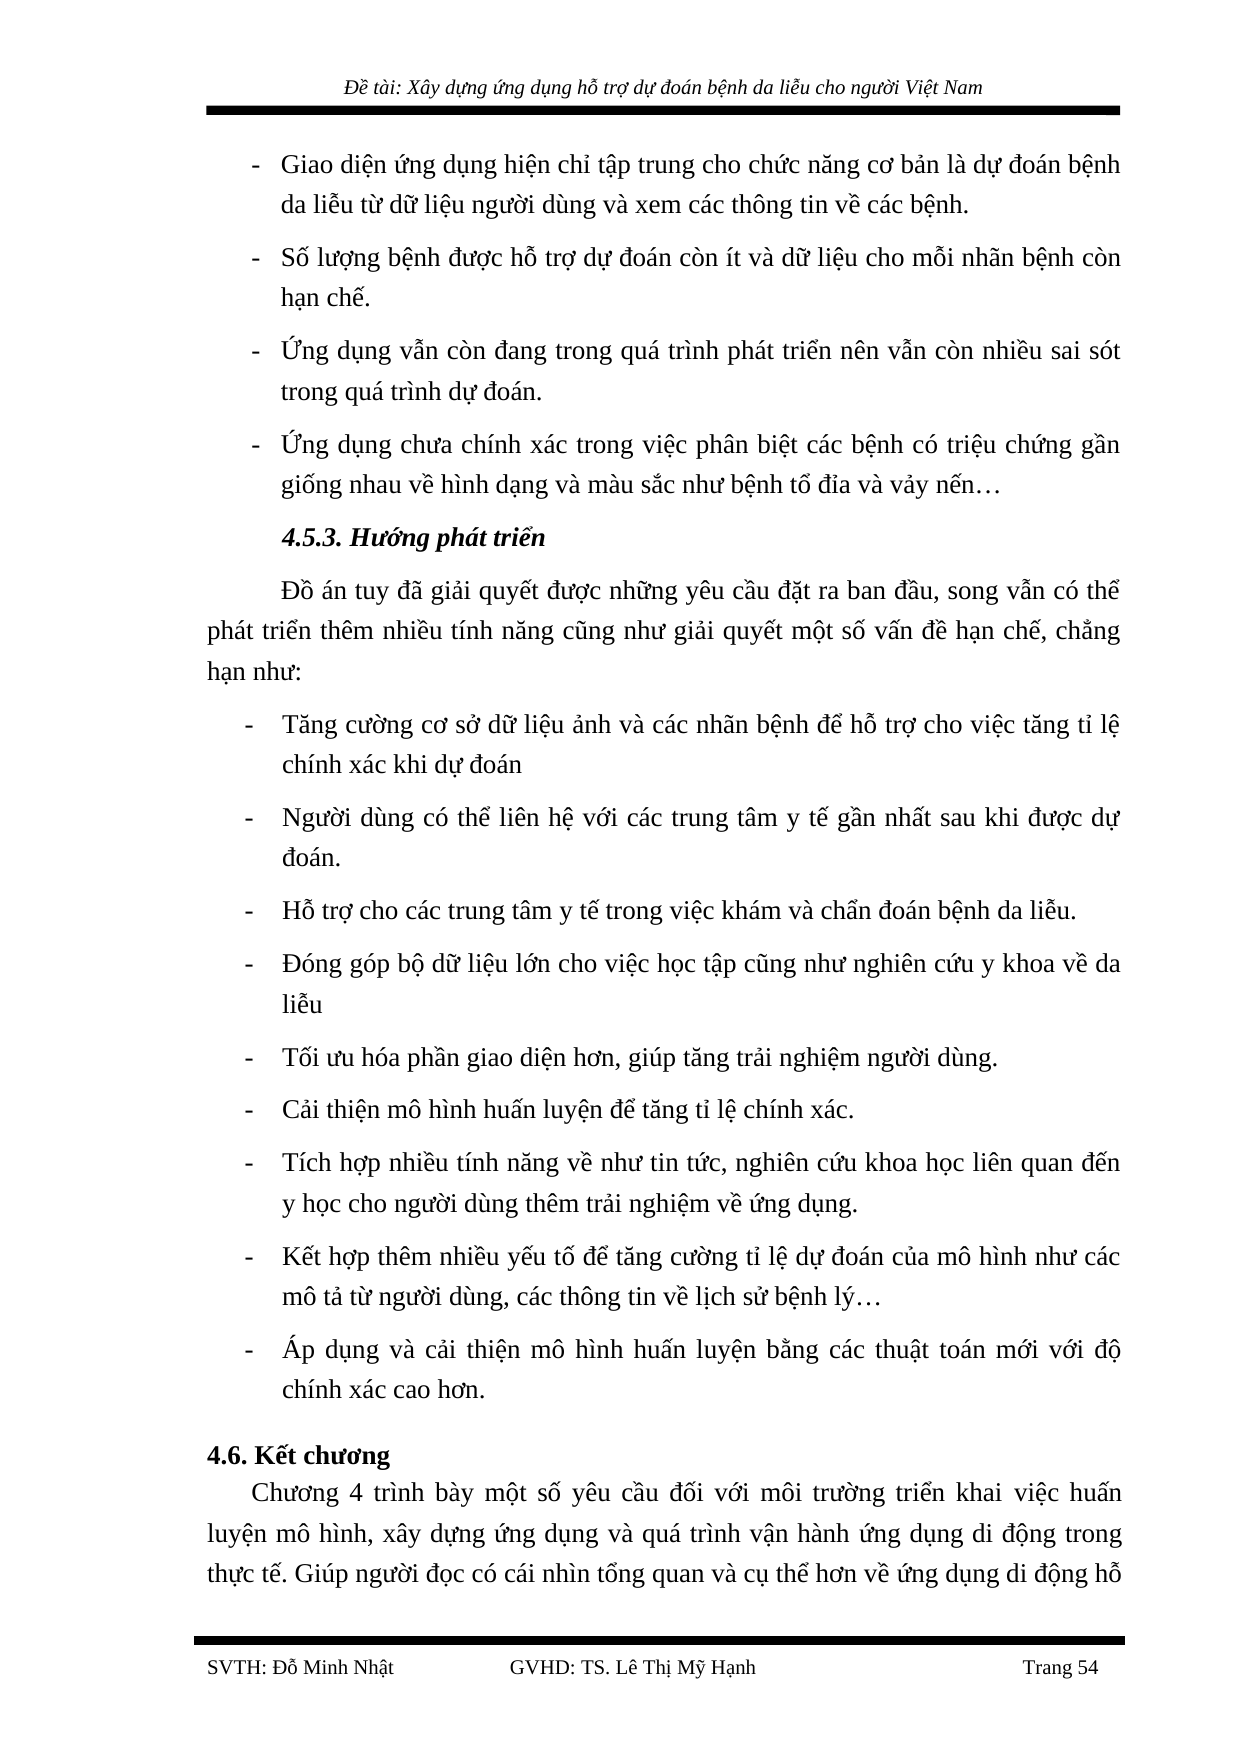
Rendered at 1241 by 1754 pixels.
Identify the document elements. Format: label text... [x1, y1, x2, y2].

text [207, 1476, 1122, 1588]
subtitle 4.5.3. Hướng phát triển [282, 521, 1122, 552]
text Đồ án tuy đã giải quyết được những yêu cầu đặt ra ban đầu, song vẫn có thể phát triển thêm nhiều tính năng cũng như giải quyết một số vấn đề hạn chế, chẳng hạn như: [207, 574, 1122, 686]
list Hỗ trợ cho các trung tâm y tế trong việc khám và chẩn đoán bệnh da liễu. [244, 894, 1122, 926]
list Kết hợp thêm nhiều yếu tố để tăng cường tỉ lệ dự đoán của mô hình như các mô tả từ người dùng, các thông tin về lịch sử bệnh lý… [244, 1240, 1122, 1311]
list Tích hợp nhiều tính năng về như tin tức, nghiên cứu khoa học liên quan đến y học cho người dùng thêm trải nghiệm về ứng dụng. [244, 1146, 1122, 1218]
list Ứng dụng vẫn còn đang trong quá trình phát triển nên vẫn còn nhiều sai sót trong quá trình dự đoán. [251, 334, 1122, 406]
list Ứng dụng chưa chính xác trong việc phân biệt các bệnh có triệu chứng gần giống nhau về hình dạng và màu sắc như bệnh tổ đỉa và vảy nến… [251, 428, 1122, 499]
subtitle 4.6. Kết chương [207, 1439, 1122, 1470]
list Tối ưu hóa phần giao diện hơn, giúp tăng trải nghiệm người dùng. [244, 1041, 1122, 1072]
list Áp dụng và cải thiện mô hình huấn luyện bằng các thuật toán mới với độ chính xác cao hơn. [244, 1333, 1122, 1405]
list Người dùng có thể liên hệ với các trung tâm y tế gần nhất sau khi được dự đoán. [244, 801, 1122, 873]
list Số lượng bệnh được hỗ trợ dự đoán còn ít và dữ liệu cho mỗi nhãn bệnh còn hạn chế. [251, 241, 1122, 313]
list Giao diện ứng dụng hiện chỉ tập trung cho chức năng cơ bản là dự đoán bệnh da liễu từ dữ liệu người dùng và xem các thông tin về các bệnh. [251, 148, 1122, 219]
list Cải thiện mô hình huấn luyện để tăng tỉ lệ chính xác. [244, 1093, 1122, 1125]
list Đóng góp bộ dữ liệu lớn cho việc học tập cũng như nghiên cứu y khoa về da liễu [244, 947, 1122, 1019]
list Tăng cường cơ sở dữ liệu ảnh và các nhãn bệnh để hỗ trợ cho việc tăng tỉ lệ chính xác khi dự đoán [244, 708, 1122, 779]
